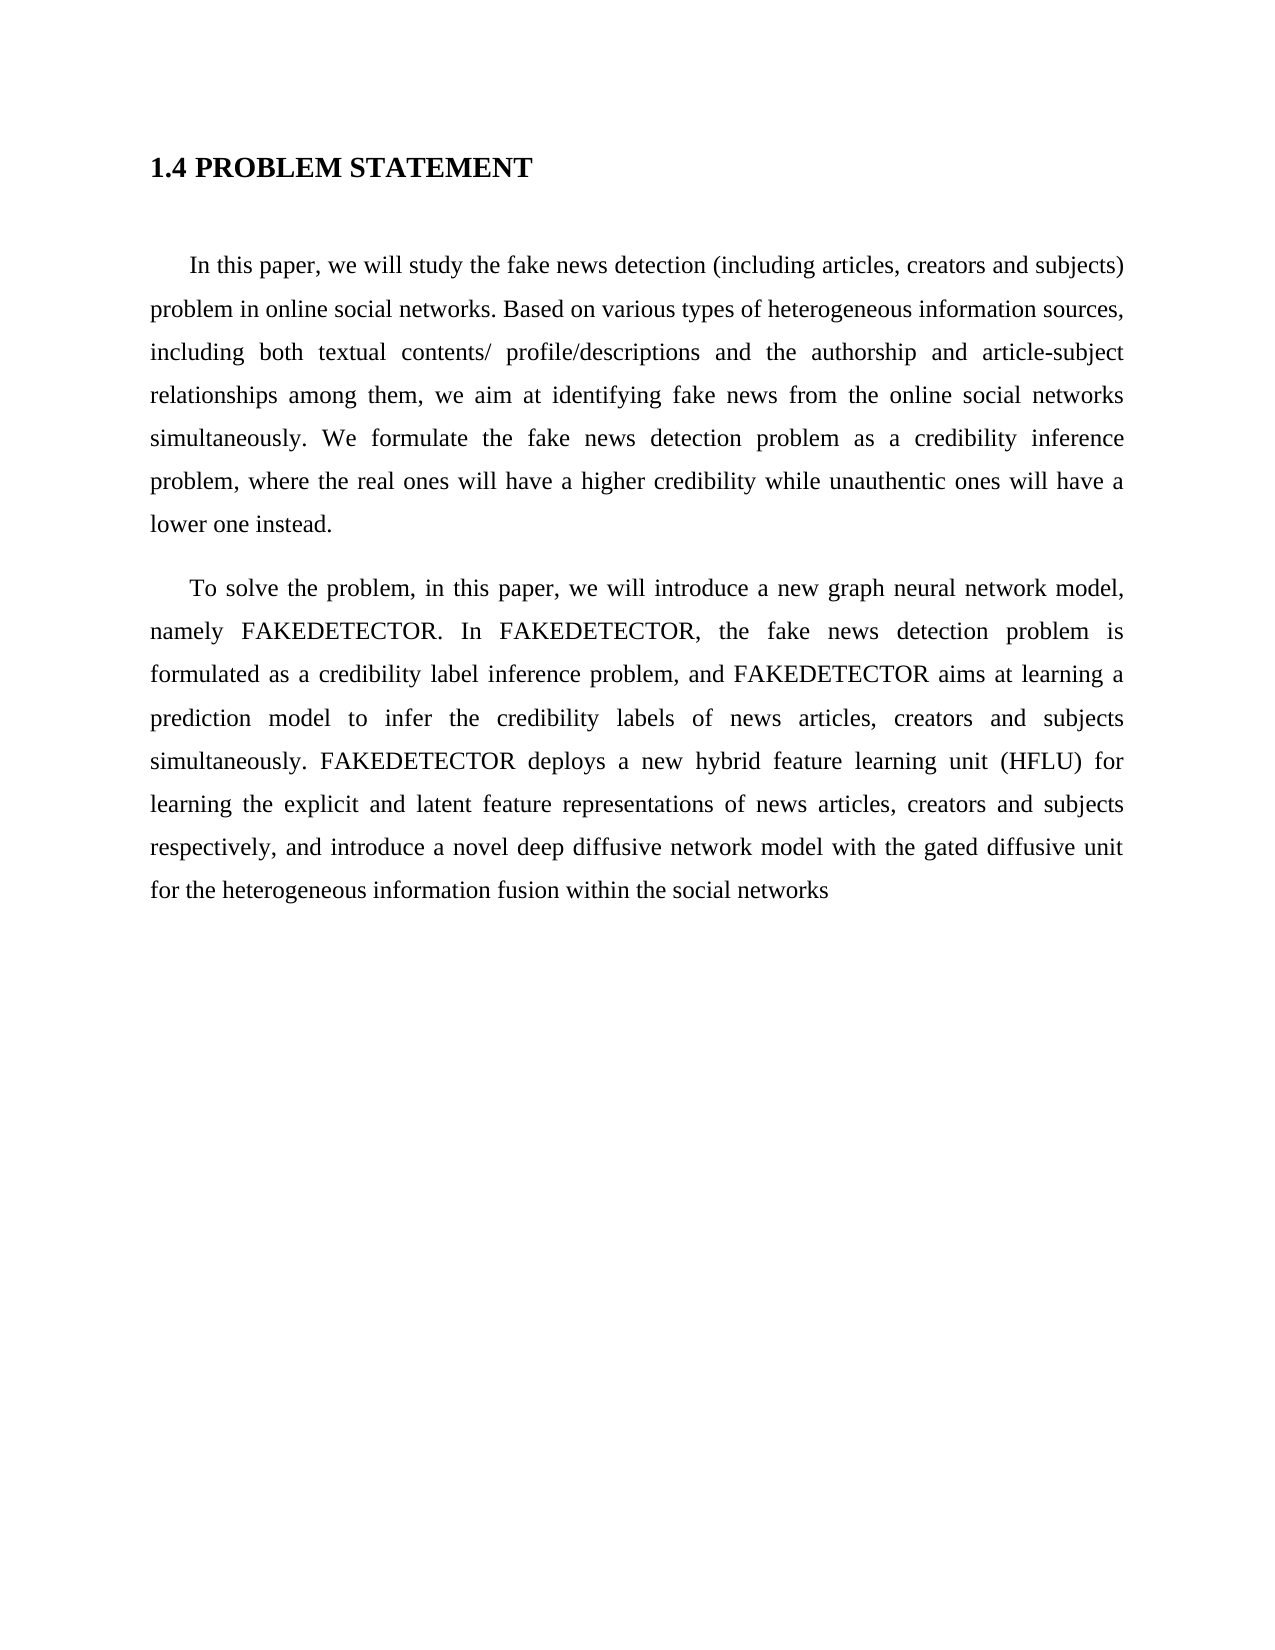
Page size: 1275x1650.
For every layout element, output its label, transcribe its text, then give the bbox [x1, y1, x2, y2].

text To solve the problem, in this paper, we will introduce a new graph neural network model, namely FAKEDETECTOR. In FAKEDETECTOR, the fake news detection problem is formulated as a credibility label inference problem, and FAKEDETECTOR aims at learning a prediction model to infer the credibility labels of news articles, creators and subjects simultaneously. FAKEDETECTOR deploys a new hybrid feature learning unit (HFLU) for learning the explicit and latent feature representations of news articles, creators and subjects respectively, and introduce a novel deep diffusive network model with the gated diffusive unit for the heterogeneous information fusion within the social networks [150, 573, 1125, 904]
text In this paper, we will study the fake news detection (including articles, creators and subjects) problem in online social networks. Based on various types of heterogeneous information sources, including both textual contents/ profile/descriptions and the authorship and article-subject relationships among them, we aim at identifying fake news from the online social networks simultaneously. We formulate the fake news detection problem as a credibility inference problem, where the real ones will have a higher credibility while unauthentic ones will have a lower one instead. [150, 251, 1125, 538]
list PROBLEM STATEMENT [150, 150, 1125, 183]
